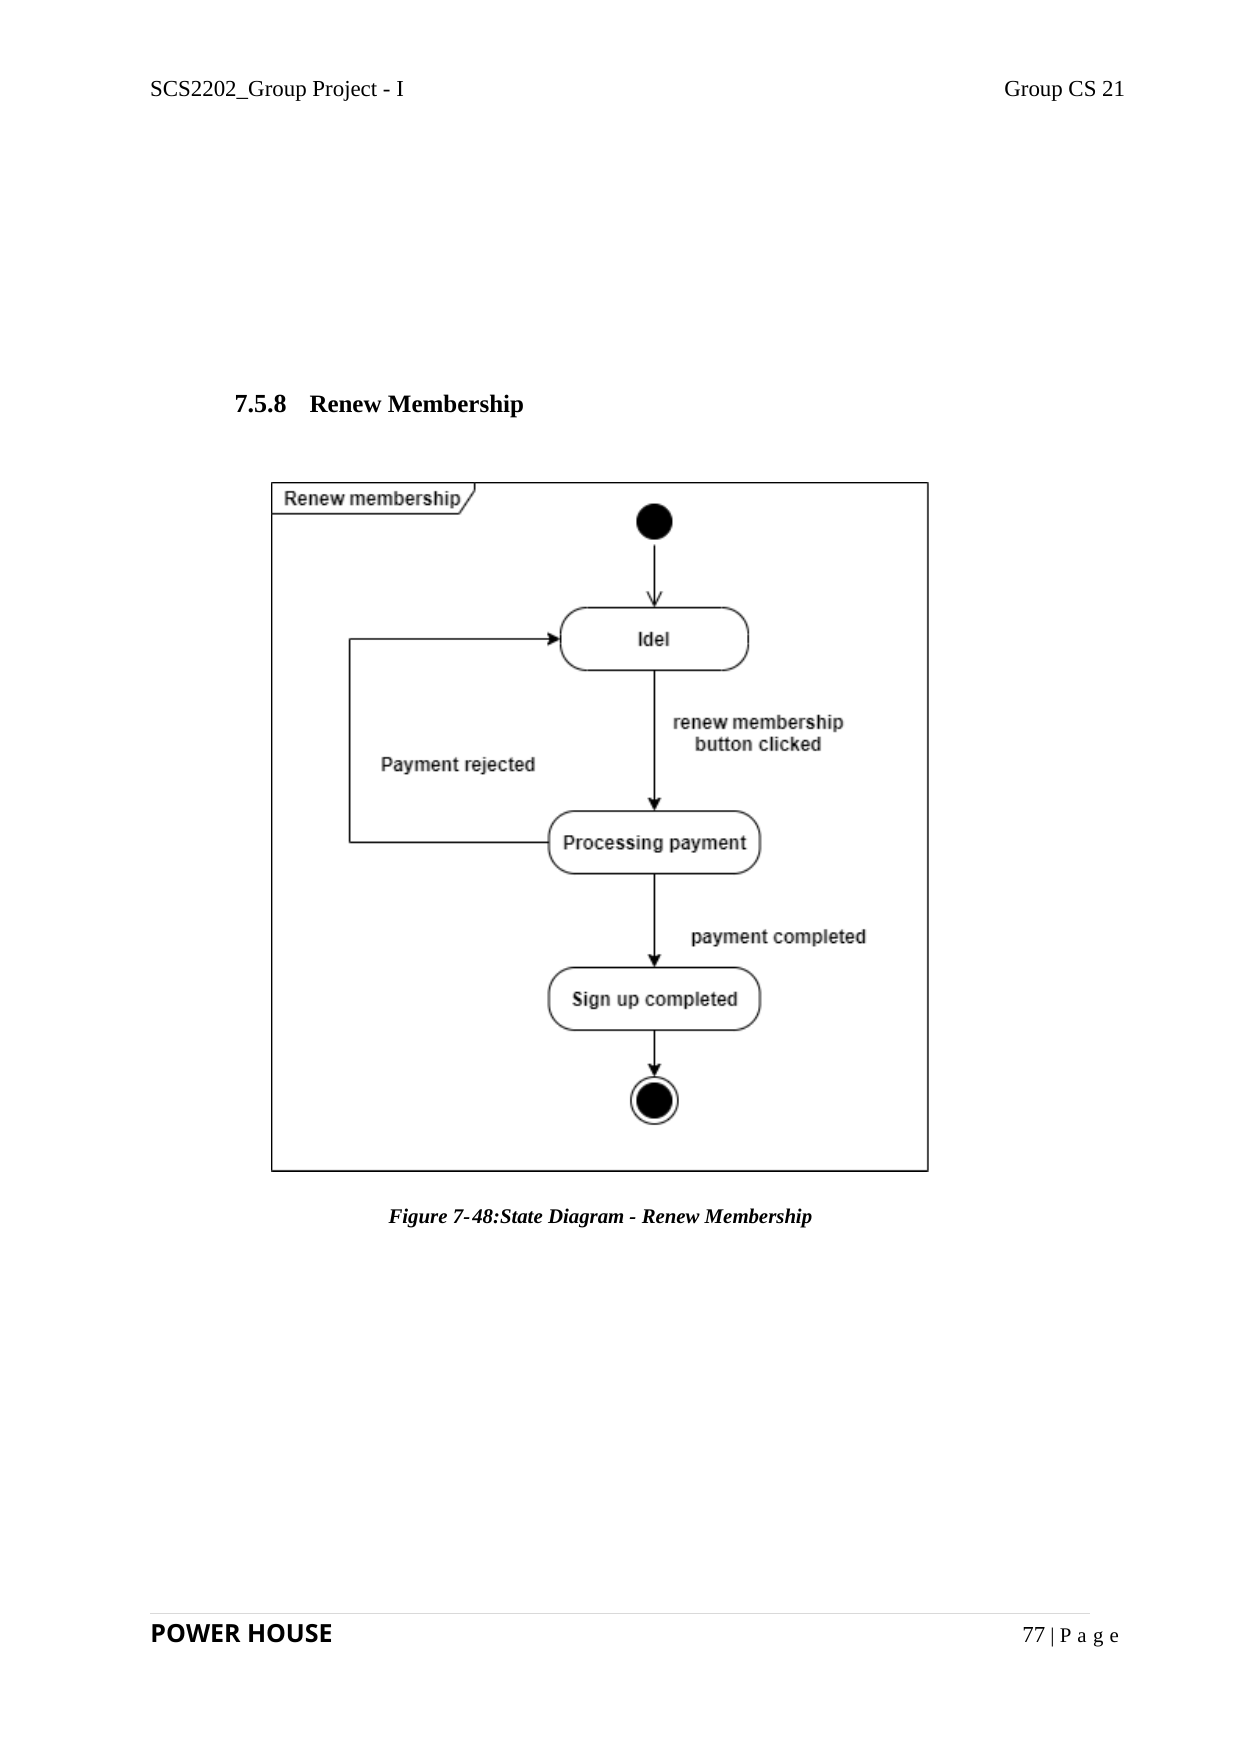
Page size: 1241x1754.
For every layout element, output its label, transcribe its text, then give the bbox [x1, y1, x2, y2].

subtitle Renew Membership [234, 388, 1090, 418]
picture [271, 482, 929, 1172]
